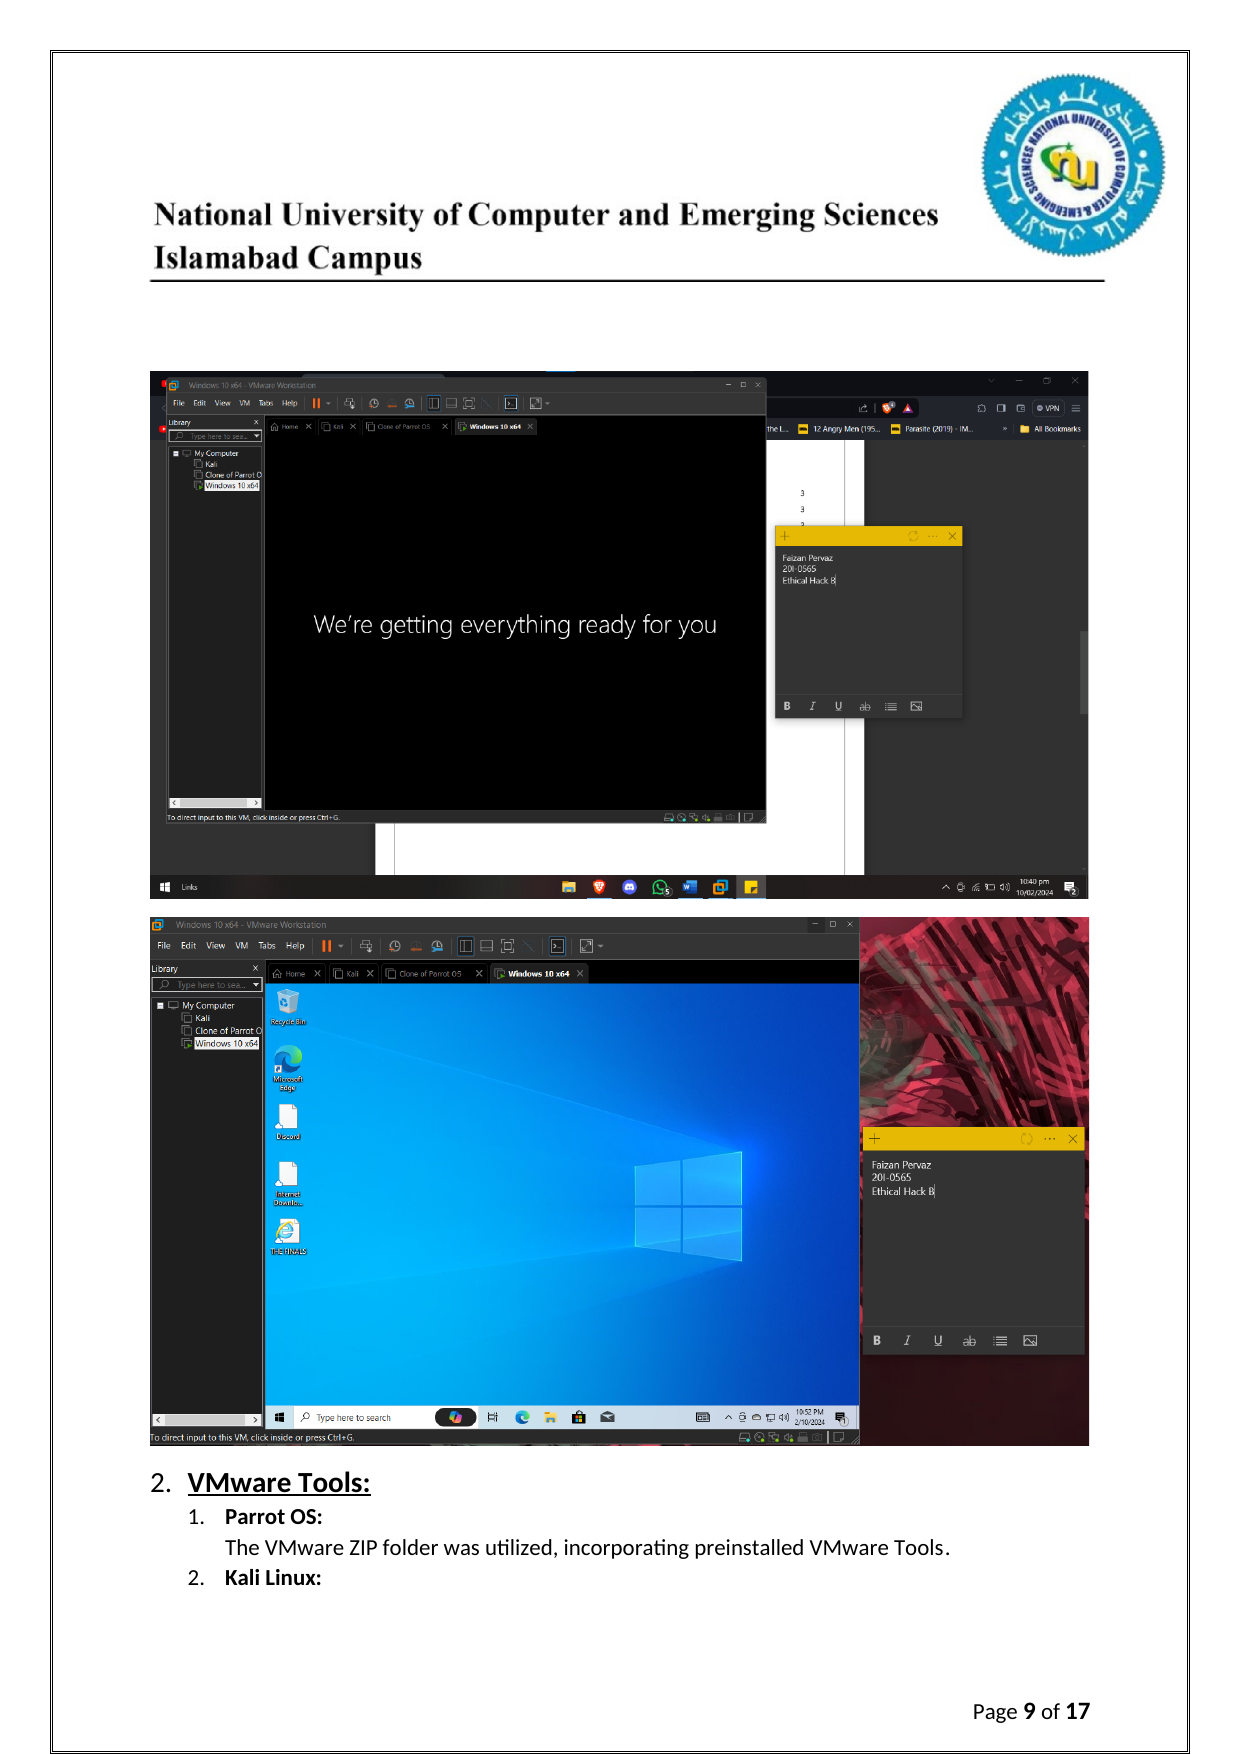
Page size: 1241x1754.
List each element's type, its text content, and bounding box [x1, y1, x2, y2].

picture [150, 917, 1090, 1446]
picture [149, 73, 1166, 282]
list VMware Tools: [150, 1464, 1090, 1500]
list The VMware ZIP folder was utilized, incorporating preinstalled VMware Tools.Top of Form [225, 1533, 1090, 1561]
picture [150, 371, 1089, 899]
list Parrot OS: [187, 1502, 1090, 1531]
list Kali Linux: [187, 1563, 1090, 1591]
